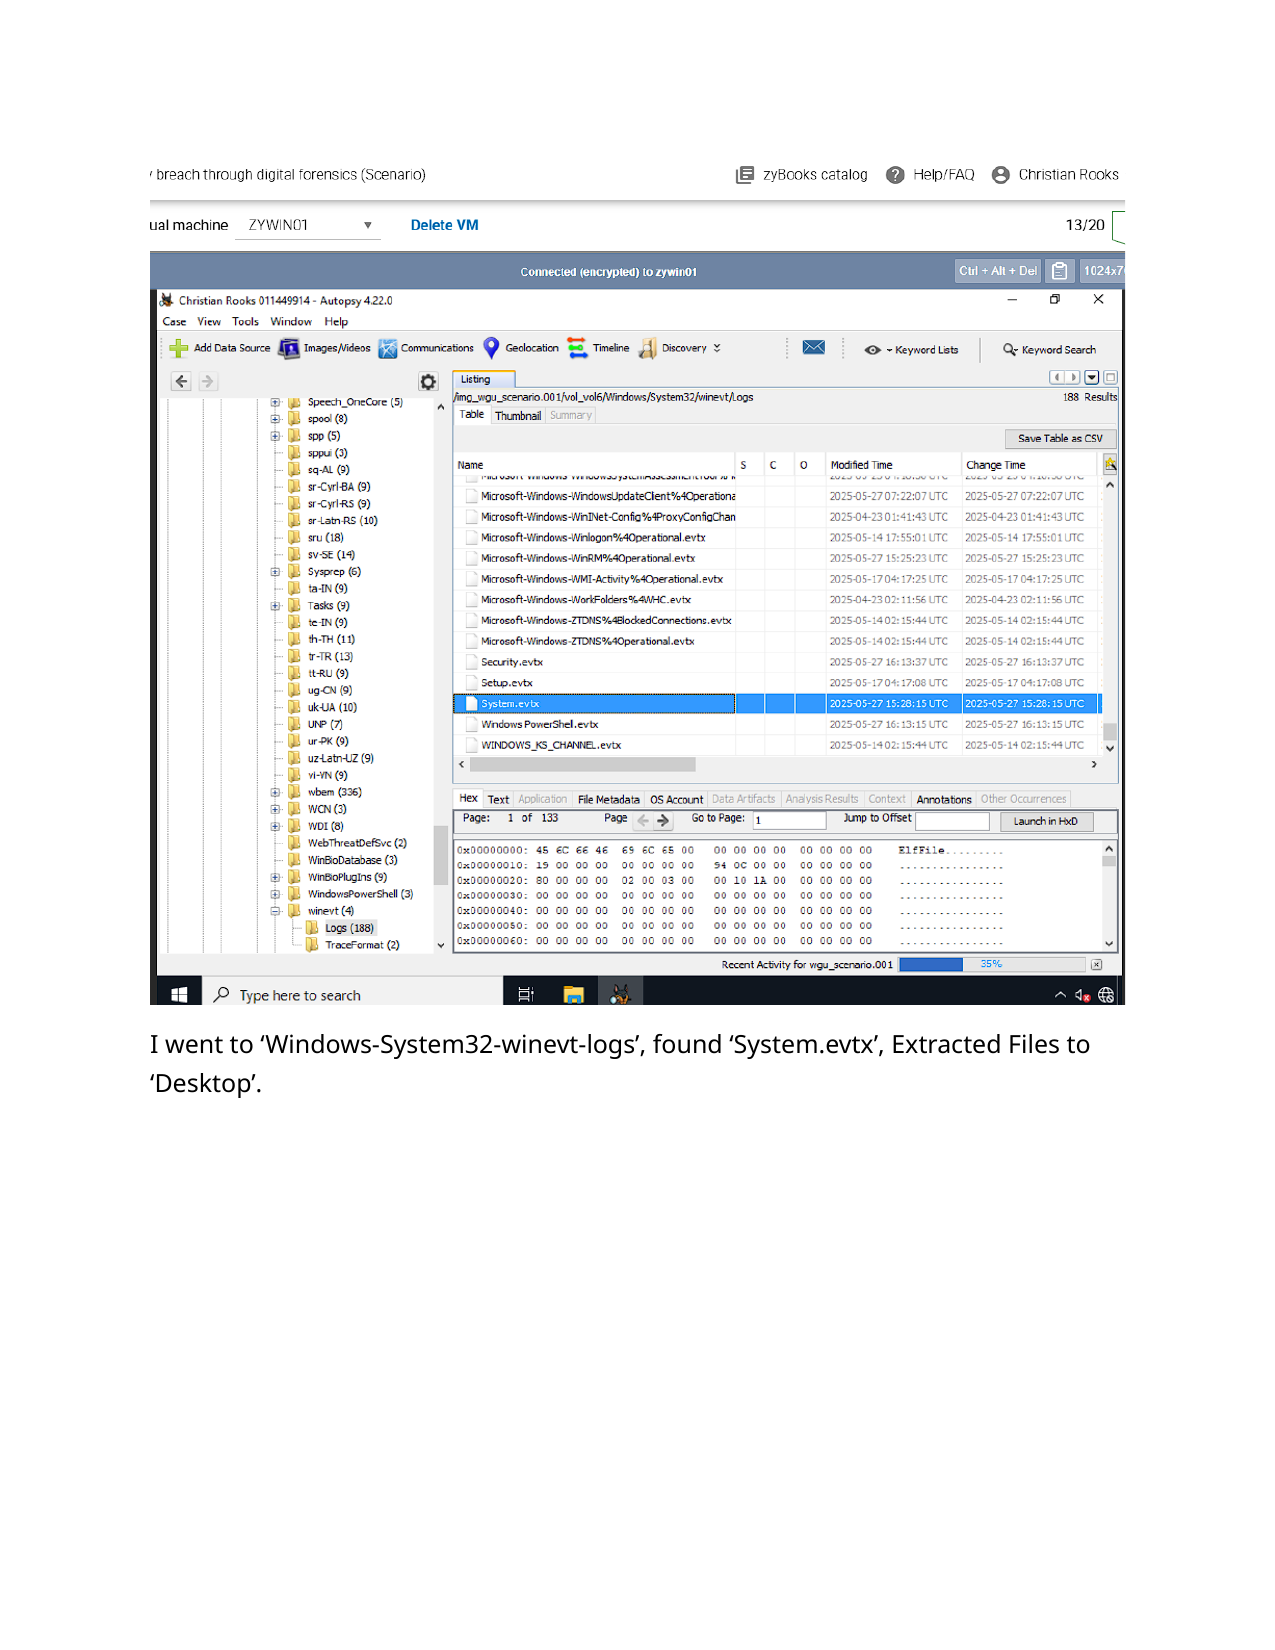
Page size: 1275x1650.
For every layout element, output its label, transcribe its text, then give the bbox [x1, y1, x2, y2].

text I went to ‘Windows-System32-winevt-logs’, found ‘System.evtx’, Extracted Files to ‘Desktop’. [150, 1027, 1125, 1100]
picture [150, 150, 1125, 1005]
